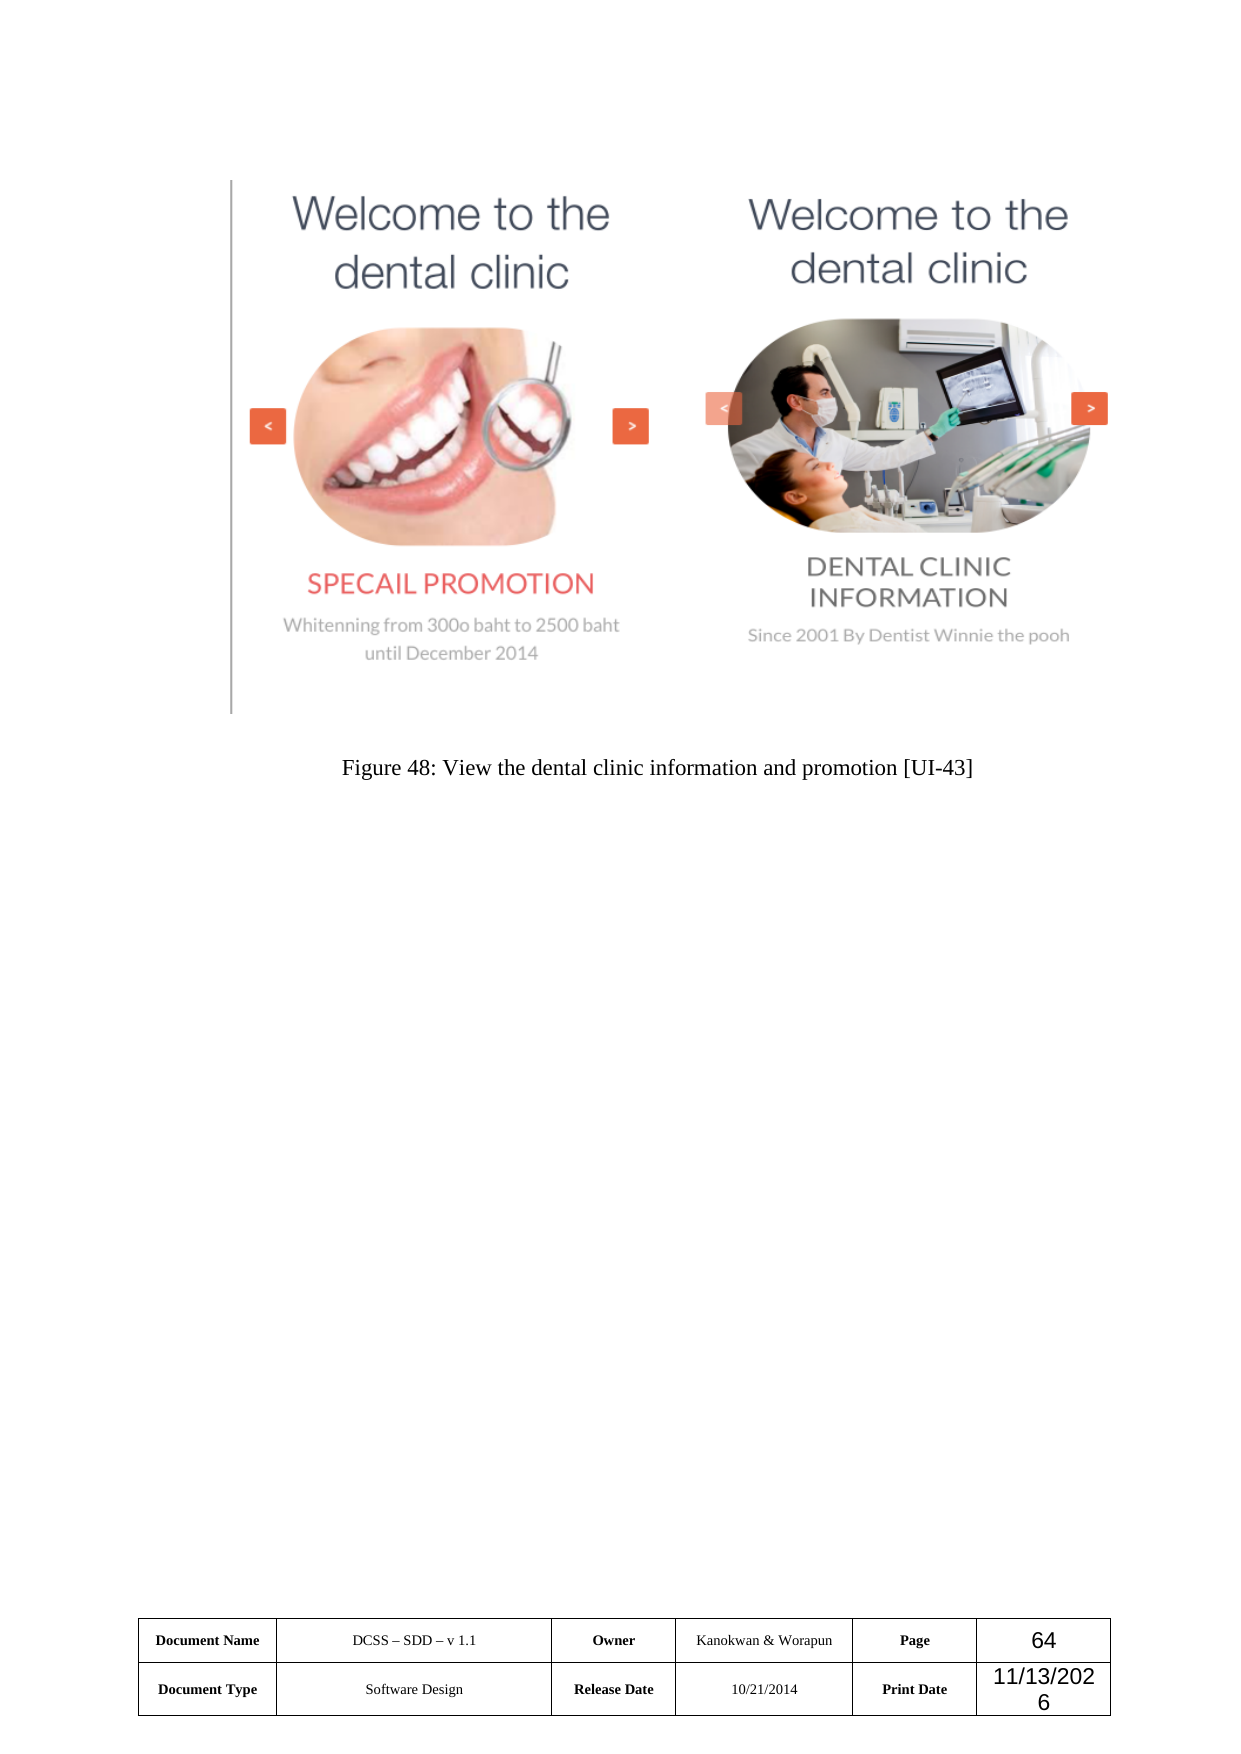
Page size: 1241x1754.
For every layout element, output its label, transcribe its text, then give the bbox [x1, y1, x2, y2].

picture [230, 180, 668, 714]
picture [688, 180, 1126, 714]
text Figure 48: View the dental clinic information and promotion [UI-43] [150, 754, 1090, 781]
